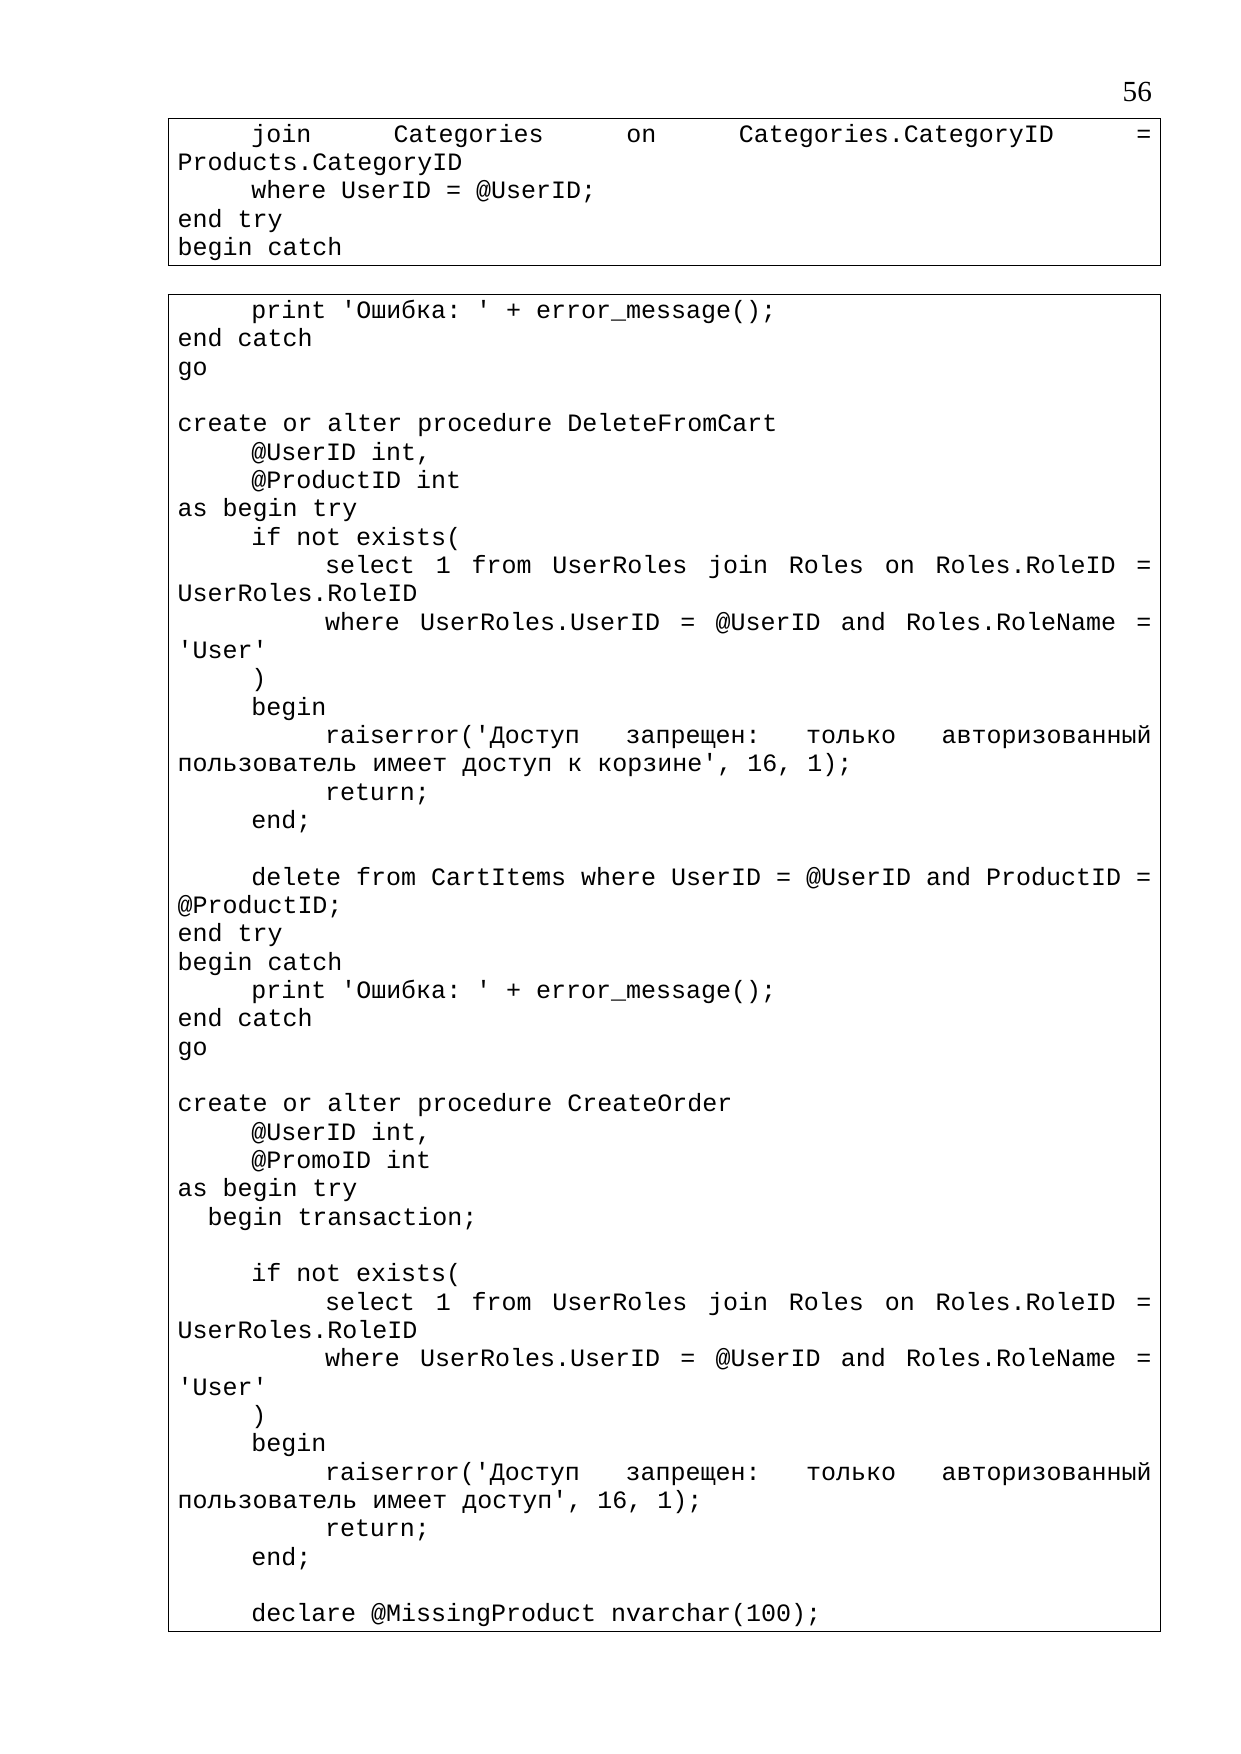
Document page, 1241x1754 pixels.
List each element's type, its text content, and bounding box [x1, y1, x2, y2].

text begin transaction; [177, 1204, 1152, 1232]
text go [177, 354, 1152, 382]
text print 'Ошибка: ' + error_message(); [177, 977, 1152, 1006]
text raiserror('Доступ запрещен: только авторизованный пользователь имеет доступ', 16, 1); [177, 1459, 1152, 1516]
text join Categories on Categories.CategoryID = Products.CategoryID [169, 119, 1160, 178]
text declare @MissingProduct nvarchar(100); [169, 1598, 1160, 1631]
text end; [177, 1544, 1152, 1572]
text as begin try [177, 1176, 1152, 1204]
text where UserRoles.UserID = @UserID and Roles.RoleName = 'User' [177, 609, 1152, 666]
text delete from CartItems where UserID = @UserID and ProductID = @ProductID; [177, 864, 1152, 921]
text end catch [177, 326, 1152, 354]
text end catch [177, 1006, 1152, 1034]
text end try [177, 921, 1152, 949]
text @ProductID int [177, 467, 1152, 496]
text select 1 from UserRoles join Roles on Roles.RoleID = UserRoles.RoleID [177, 552, 1152, 609]
text where UserRoles.UserID = @UserID and Roles.RoleName = 'User' [177, 1346, 1152, 1402]
text create or alter procedure DeleteFromCart [177, 411, 1152, 439]
text return; [177, 1516, 1152, 1544]
text select 1 from UserRoles join Roles on Roles.RoleID = UserRoles.RoleID [177, 1289, 1152, 1346]
text return; [177, 779, 1152, 807]
text begin [177, 1431, 1152, 1459]
text create or alter procedure CreateOrder [177, 1091, 1152, 1119]
text if not exists( [177, 1261, 1152, 1289]
text @PromoID int [177, 1147, 1152, 1176]
text end; [177, 807, 1152, 836]
text ) [177, 1402, 1152, 1431]
text end try [177, 206, 1152, 231]
text begin catch [169, 231, 1160, 265]
text @UserID int, [177, 439, 1152, 467]
text where UserID = @UserID; [177, 178, 1152, 206]
text go [177, 1034, 1152, 1062]
text raiserror('Доступ запрещен: только авторизованный пользователь имеет доступ к корзине', 16, 1); [177, 722, 1152, 779]
text as begin try [177, 496, 1152, 524]
text @UserID int, [177, 1119, 1152, 1147]
text ) [177, 666, 1152, 694]
text print 'Ошибка: ' + error_message(); [169, 295, 1160, 326]
text begin catch [177, 949, 1152, 977]
text if not exists( [177, 524, 1152, 552]
text begin [177, 694, 1152, 722]
